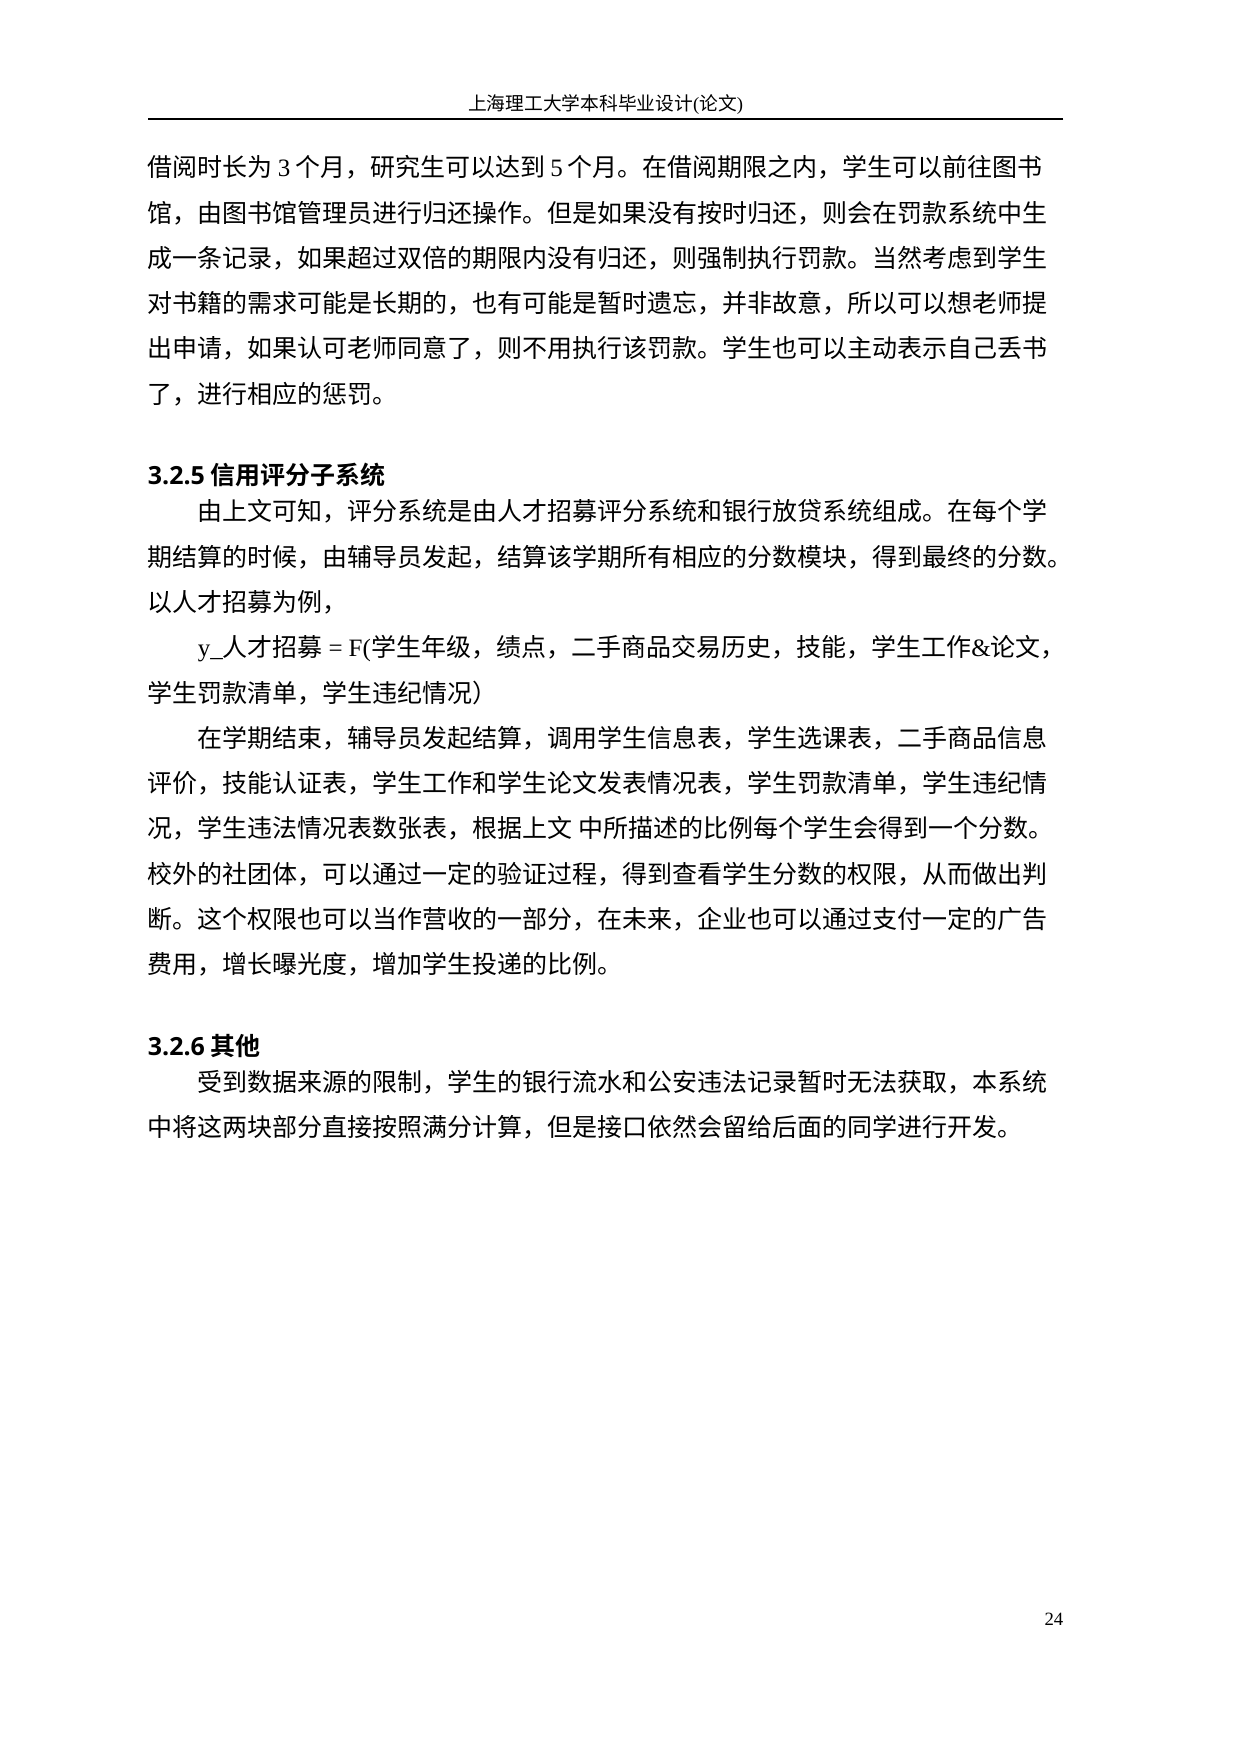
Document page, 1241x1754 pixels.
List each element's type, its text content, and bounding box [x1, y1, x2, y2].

text 3.2.6其他 [148, 1026, 1063, 1062]
text y_人才招募 = F(学生年级，绩点，二手商品交易历史，技能，学生工作&论文，学生罚款清单，学生违纪情况） [148, 628, 1063, 709]
text 3.2.5信用评分子系统 [148, 456, 1063, 492]
text 受到数据来源的限制，学生的银行流水和公安违法记录暂时无法获取，本系统中将这两块部分直接按照满分计算，但是接口依然会留给后面的同学进行开发。 [148, 1062, 1063, 1144]
text 在学期结束，辅导员发起结算，调用学生信息表，学生选课表，二手商品信息评价，技能认证表，学生工作和学生论文发表情况表，学生罚款清单，学生违纪情况，学生违法情况表数张表，根据上文 中所描述的比例每个学生会得到一个分数。校外的社团体，可以通过一定的验证过程，得到查看学生分数的权限，从而做出判断。这个权限也可以当作营收的一部分，在未来，企业也可以通过支付一定的广告费用，增长曝光度，增加学生投递的比例。 [148, 718, 1063, 981]
text 由上文可知，评分系统是由人才招募评分系统和银行放贷系统组成。在每个学期结算的时候，由辅导员发起，结算该学期所有相应的分数模块，得到最终的分数。以人才招募为例， [148, 492, 1063, 619]
